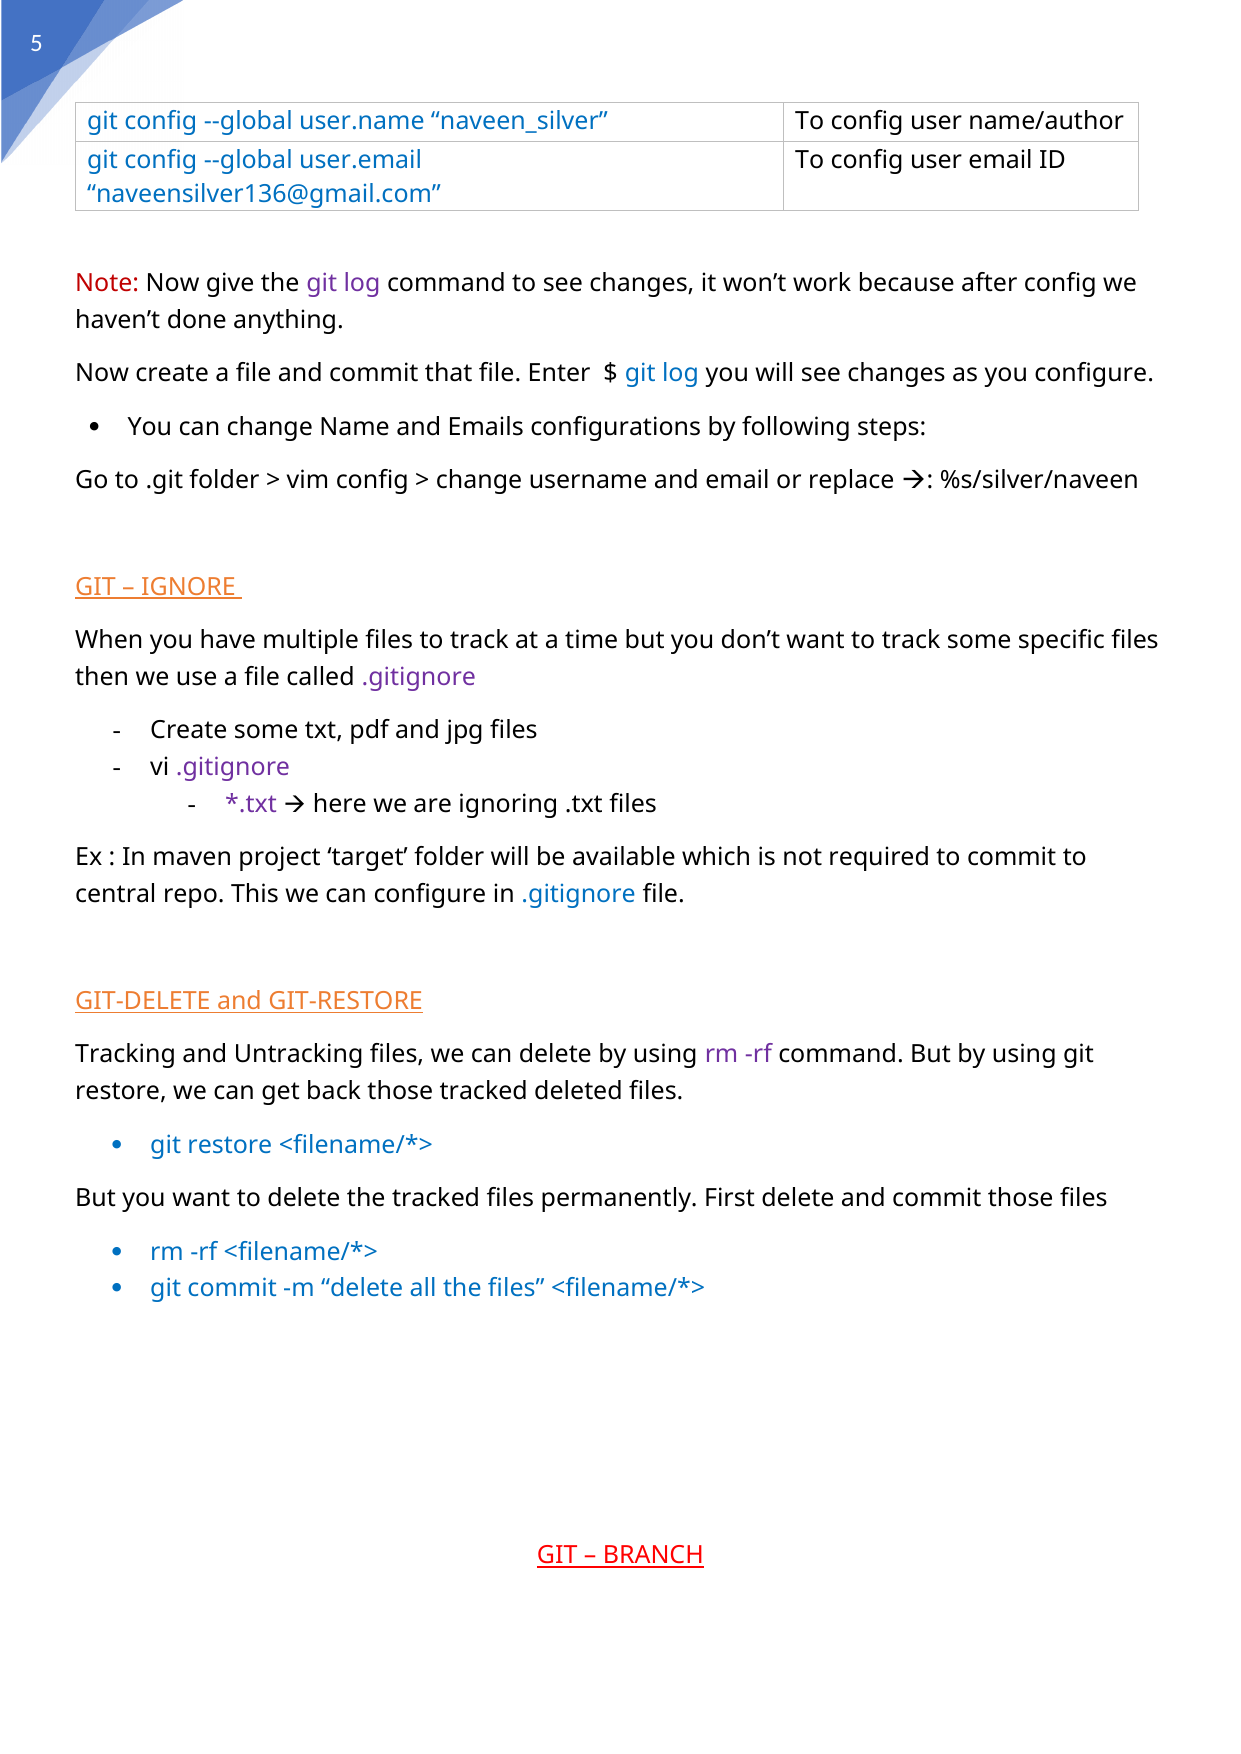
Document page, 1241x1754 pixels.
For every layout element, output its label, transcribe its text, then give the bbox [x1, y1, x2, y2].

table_header git config --global user.name “naveen_silver” [76, 103, 783, 141]
list Create some txt, pdf and jpg files [112, 712, 1165, 746]
text GIT – BRANCH [75, 1537, 1165, 1571]
text Tracking and Untracking files, we can delete by using rm -rf command. But by using git restore, we can get back those tracked deleted files. [75, 1036, 1165, 1107]
text Note: Now give the git log command to see changes, it won’t work because after config we haven’t done anything. [75, 264, 1165, 335]
text Ex : In maven project ‘target’ folder will be available which is not required to commit to central repo. This we can configure in .gitignore file. [75, 839, 1165, 910]
list git restore <filename/*> [112, 1126, 1165, 1160]
picture [1, 0, 185, 165]
text Now create a file and commit that file. Enter $ git log you will see changes as you configure. [75, 355, 1165, 389]
list You can change Name and Emails configurations by following steps: [90, 408, 1165, 442]
text GIT – IGNORE [75, 568, 1165, 602]
list *.txt here we are ignoring .txt files [187, 786, 1165, 820]
table_header To config user name/author [784, 103, 1138, 141]
text When you have multiple files to track at a time but you don’t want to track some specific files then we use a file called .gitignore [75, 622, 1165, 693]
table_cell git config --global user.email “naveensilver136@gmail.com” [76, 142, 783, 210]
text Go to .git folder > vim config > change username and email or replace : %s/silver/naveen [75, 462, 1165, 496]
list rm -rf <filename/*> [112, 1233, 1165, 1267]
table_cell To config user email ID [784, 142, 1138, 210]
list vi .gitignore [112, 749, 1165, 783]
text But you want to delete the tracked files permanently. First delete and commit those files [75, 1180, 1165, 1214]
text GIT-DELETE and GIT-RESTORE [75, 983, 1165, 1017]
list git commit -m “delete all the files” <filename/*> [112, 1270, 1165, 1304]
